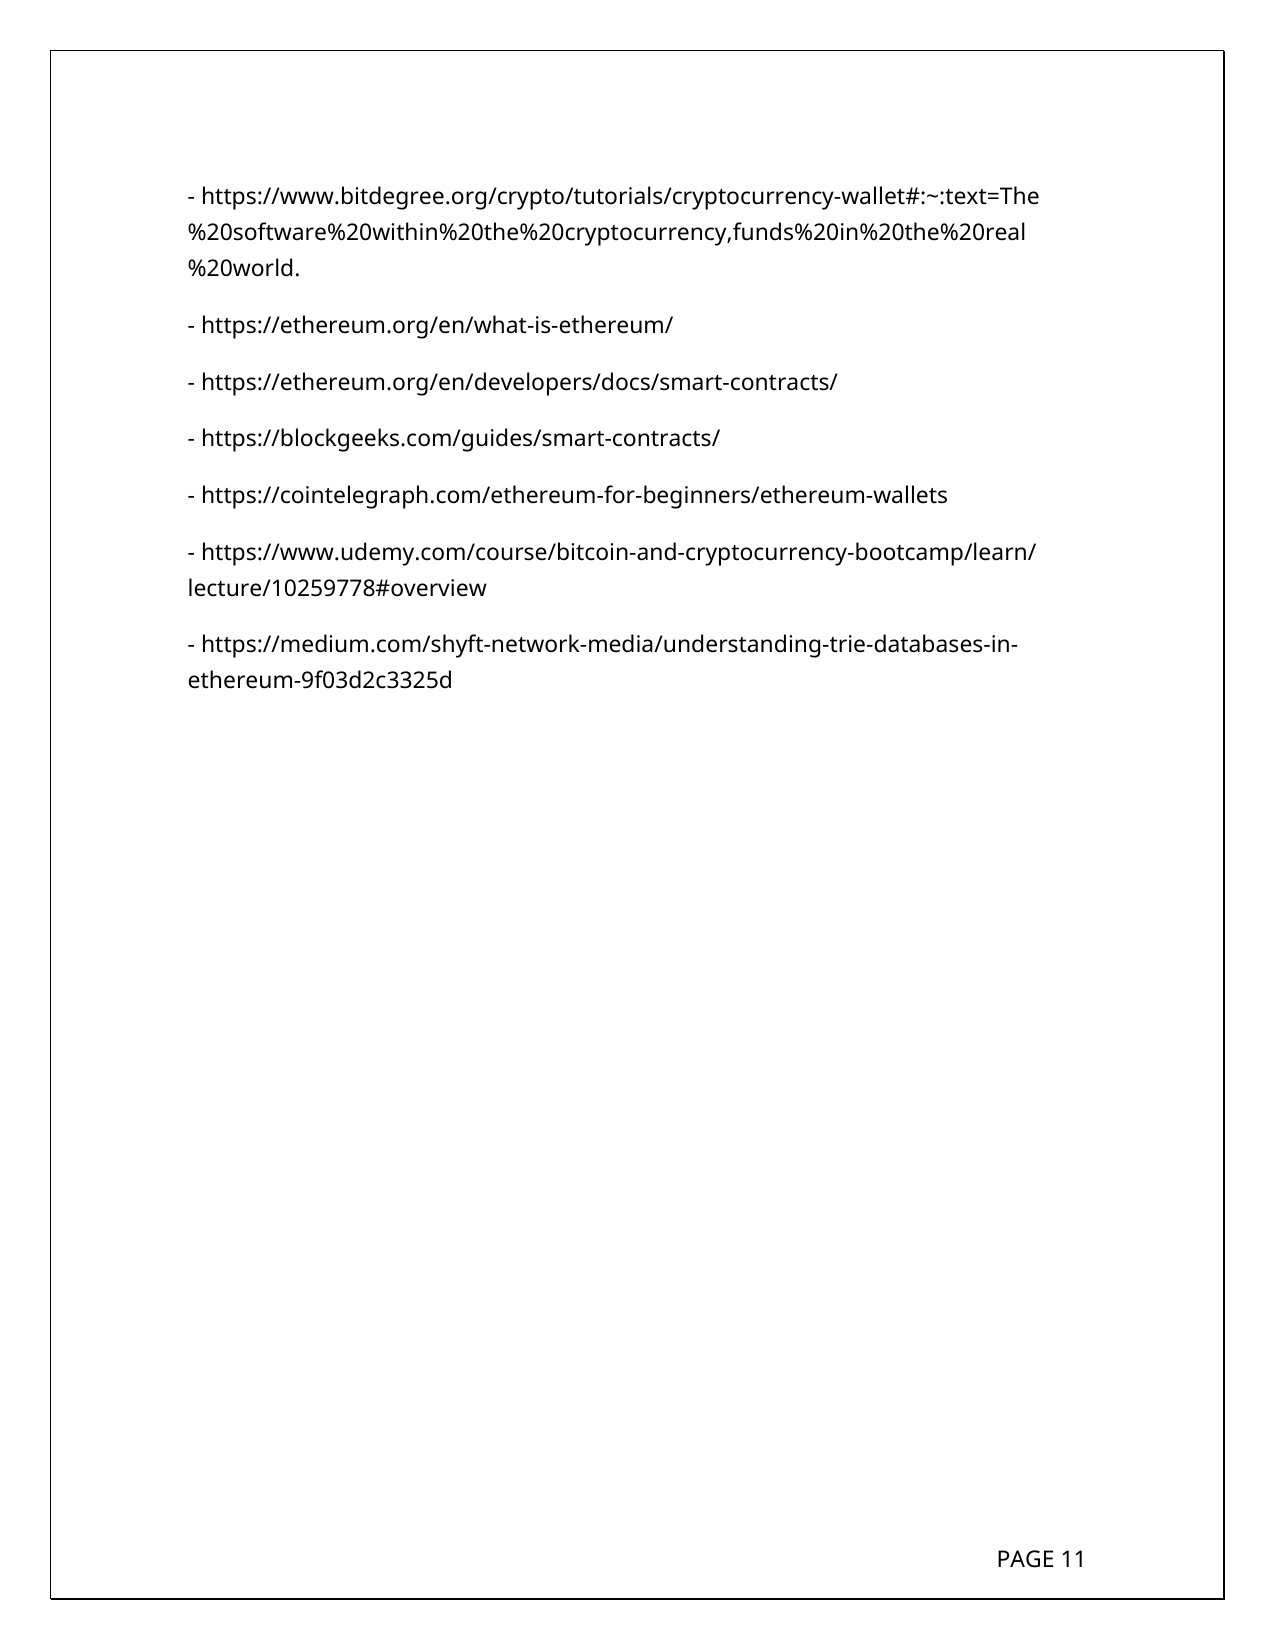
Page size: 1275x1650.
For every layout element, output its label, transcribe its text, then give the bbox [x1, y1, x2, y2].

text - https://ethereum.org/en/developers/docs/smart-contracts/ [187, 365, 1086, 397]
text - https://ethereum.org/en/what-is-ethereum/ [187, 309, 1086, 340]
text - https://medium.com/shyft-network-media/understanding-trie-databases-in-ethereum-9f03d2c3325d [187, 628, 1086, 696]
text - https://cointelegraph.com/ethereum-for-beginners/ethereum-wallets [187, 479, 1086, 510]
text - https://www.udemy.com/course/bitcoin-and-cryptocurrency-bootcamp/learn/lecture/10259778#overview [187, 536, 1086, 603]
text - https://www.bitdegree.org/crypto/tutorials/cryptocurrency-wallet#:~:text=The%20software%20within%20the%20cryptocurrency,funds%20in%20the%20real%20world. [187, 180, 1086, 283]
text - https://blockgeeks.com/guides/smart-contracts/ [187, 422, 1086, 453]
